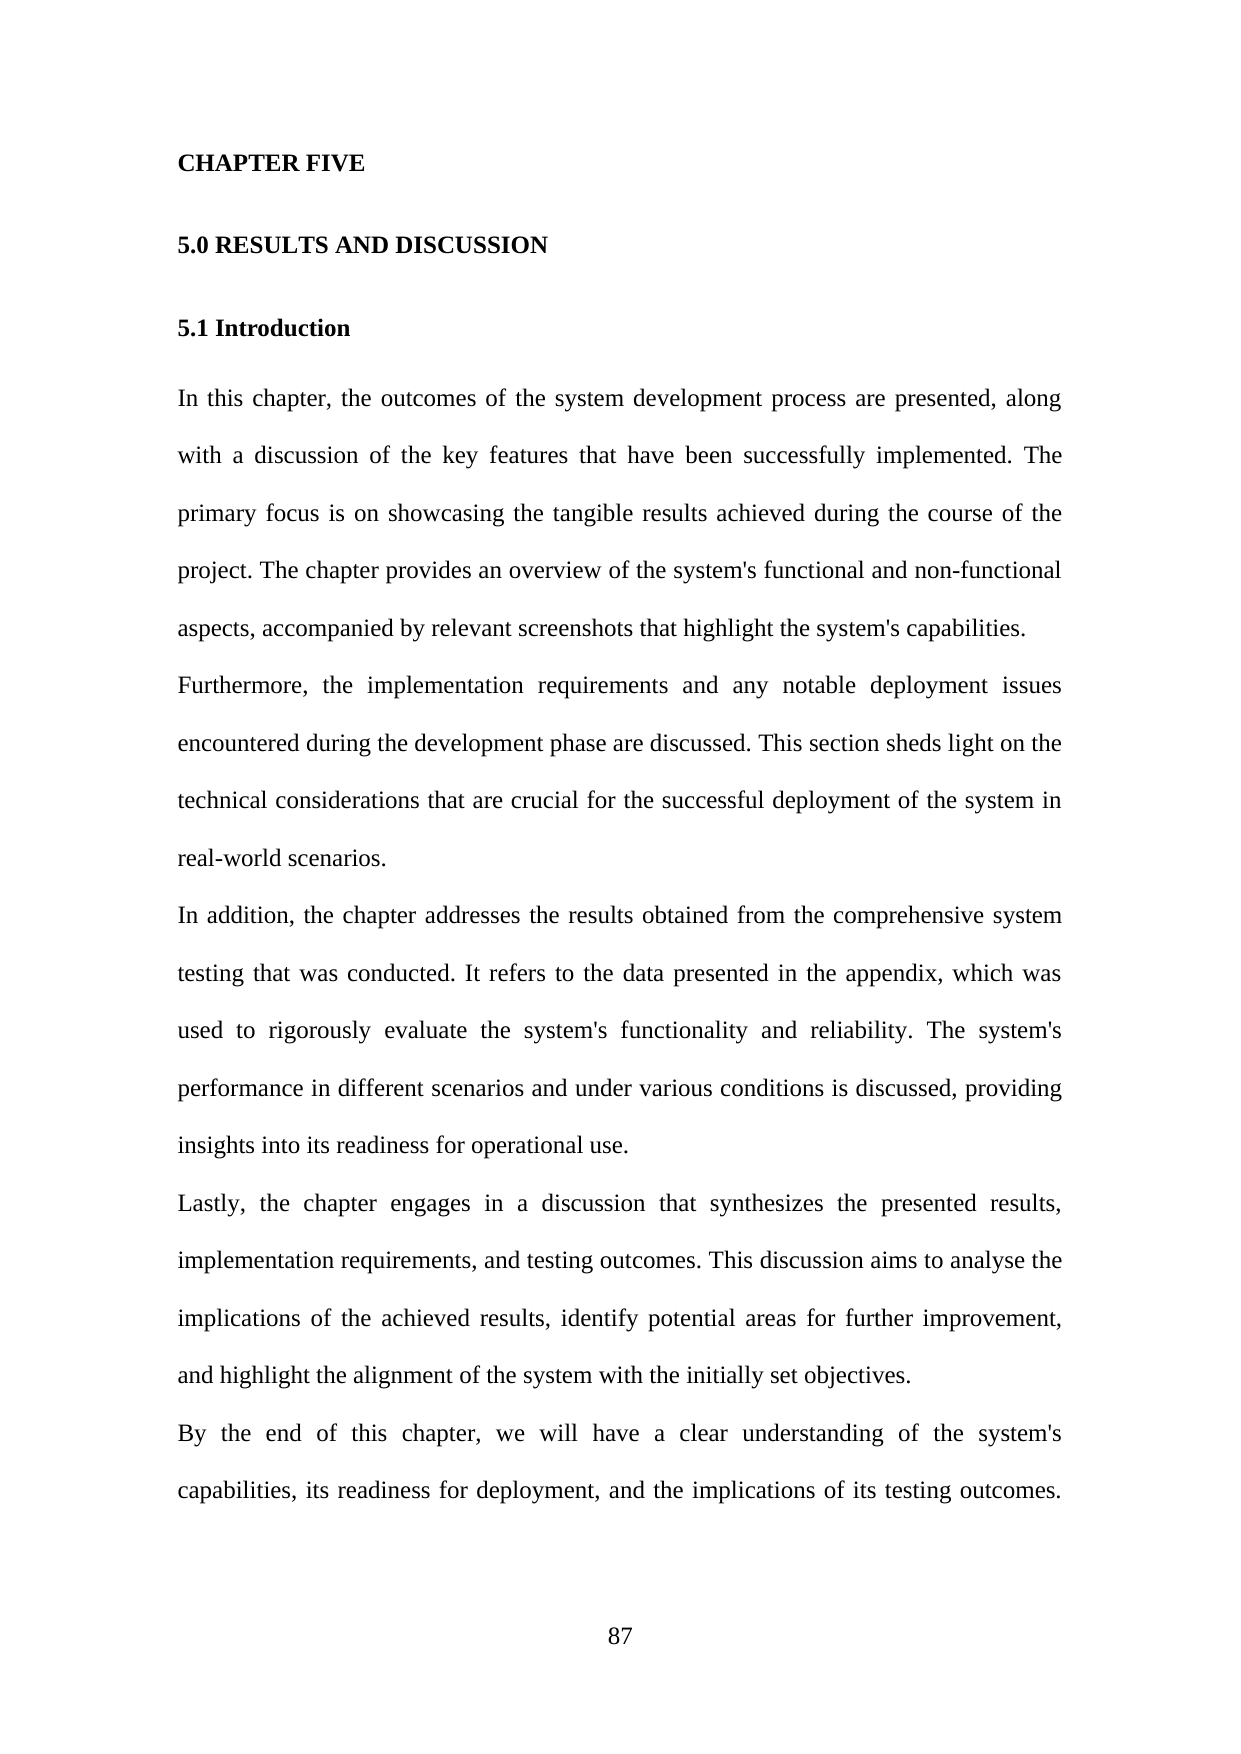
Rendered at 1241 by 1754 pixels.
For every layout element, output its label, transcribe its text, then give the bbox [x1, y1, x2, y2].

subtitle 5.0 RESULTS AND DISCUSSION [177, 230, 1063, 259]
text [177, 1418, 1063, 1504]
text In addition, the chapter addresses the results obtained from the comprehensive system testing that was conducted. It refers to the data presented in the appendix, which was used to rigorously evaluate the system's functionality and reliability. The system's performance in different scenarios and under various conditions is discussed, providing insights into its readiness for operational use. [177, 900, 1063, 1159]
subtitle 5.1 Introduction [177, 313, 1063, 341]
text Lastly, the chapter engages in a discussion that synthesizes the presented results, implementation requirements, and testing outcomes. This discussion aims to analyse the implications of the achieved results, identify potential areas for further improvement, and highlight the alignment of the system with the initially set objectives. [177, 1188, 1063, 1389]
text In this chapter, the outcomes of the system development process are presented, along with a discussion of the key features that have been successfully implemented. The primary focus is on showcasing the tangible results achieved during the course of the project. The chapter provides an overview of the system's functional and non-functional aspects, accompanied by relevant screenshots that highlight the system's capabilities. [177, 383, 1063, 641]
subtitle CHAPTER FIVE [177, 148, 1063, 176]
text Furthermore, the implementation requirements and any notable deployment issues encountered during the development phase are discussed. This section sheds light on the technical considerations that are crucial for the successful deployment of the system in real-world scenarios. [177, 670, 1063, 871]
